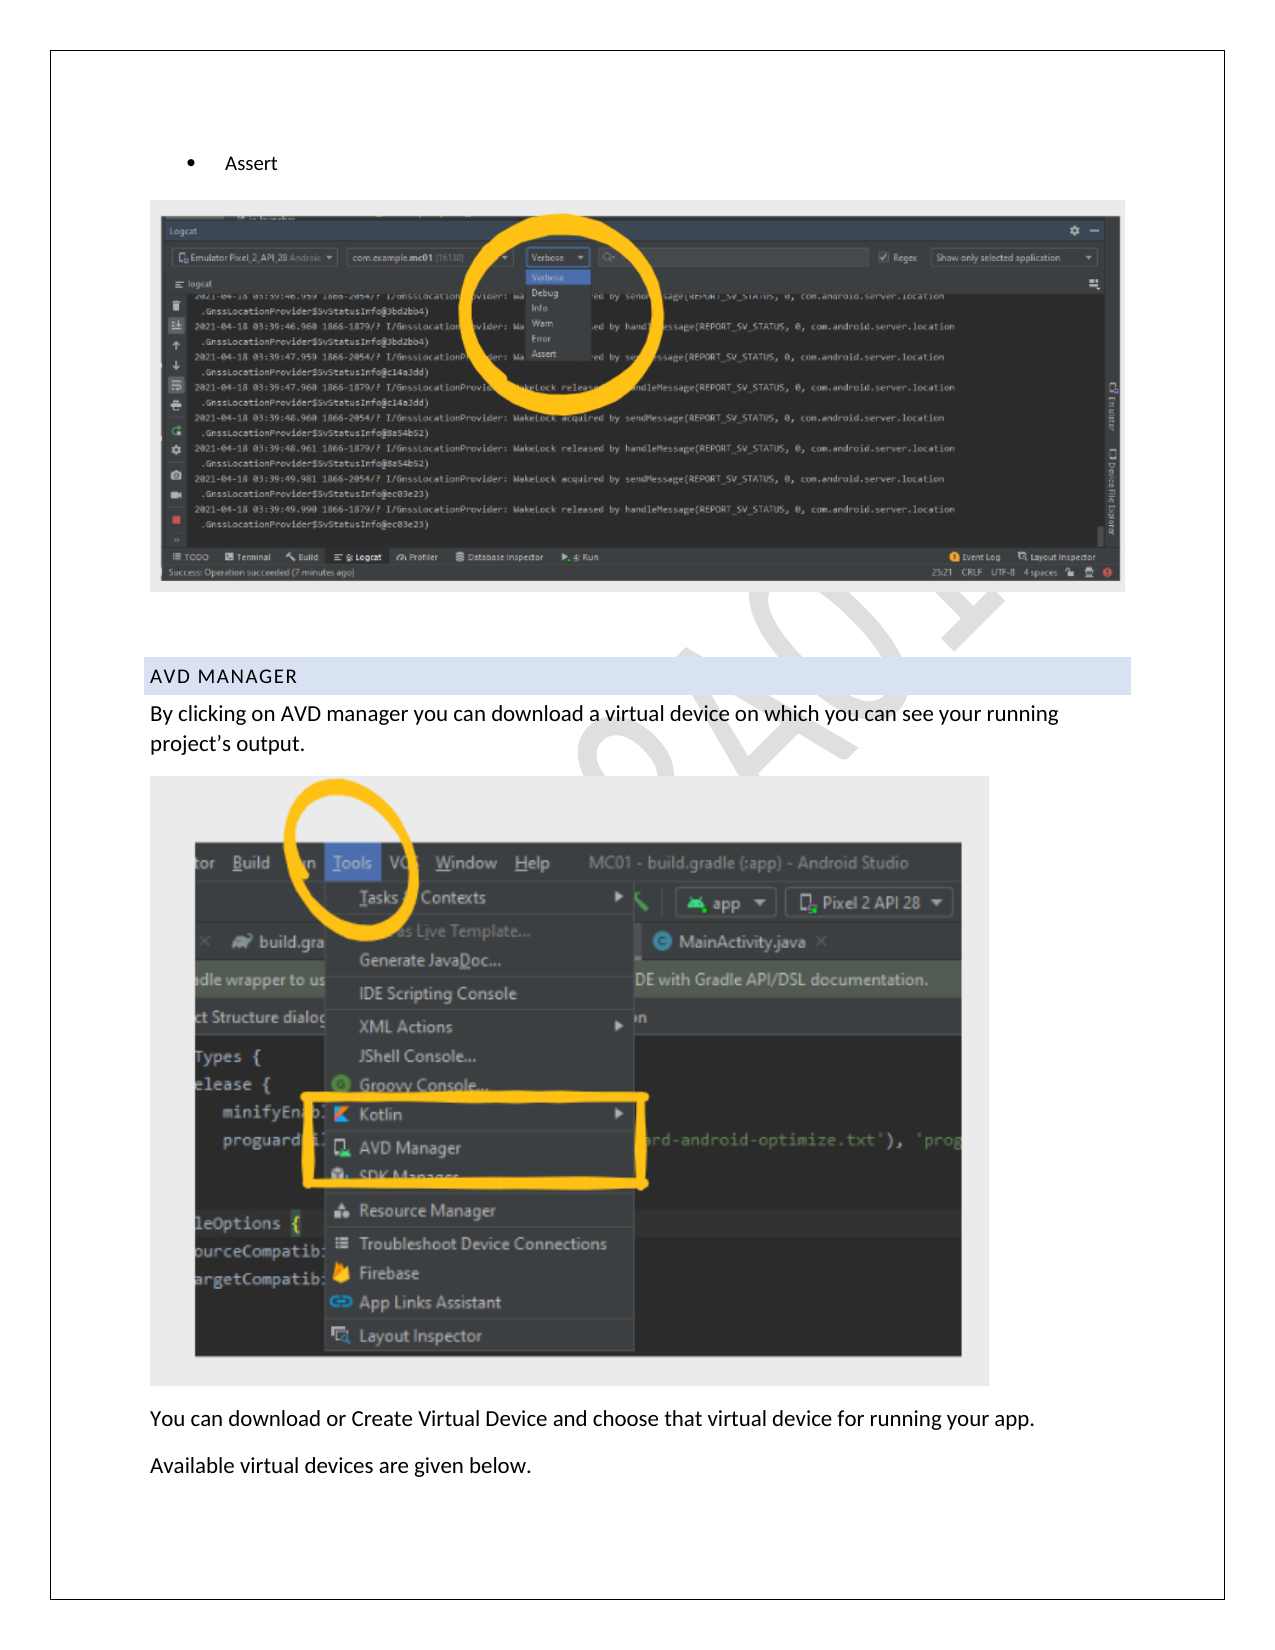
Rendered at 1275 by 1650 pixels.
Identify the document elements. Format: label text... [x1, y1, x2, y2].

list Assert [187, 150, 1125, 175]
picture [150, 200, 1125, 592]
subtitle avd manager [150, 664, 1125, 689]
picture [150, 776, 990, 1386]
text You can download or Create Virtual Device and choose that virtual device for running your app. [150, 1404, 1125, 1432]
text By clicking on AVD manager you can download a virtual device on which you can see your running project’s output. [150, 699, 1125, 757]
text Available virtual devices are given below. [150, 1451, 1125, 1479]
